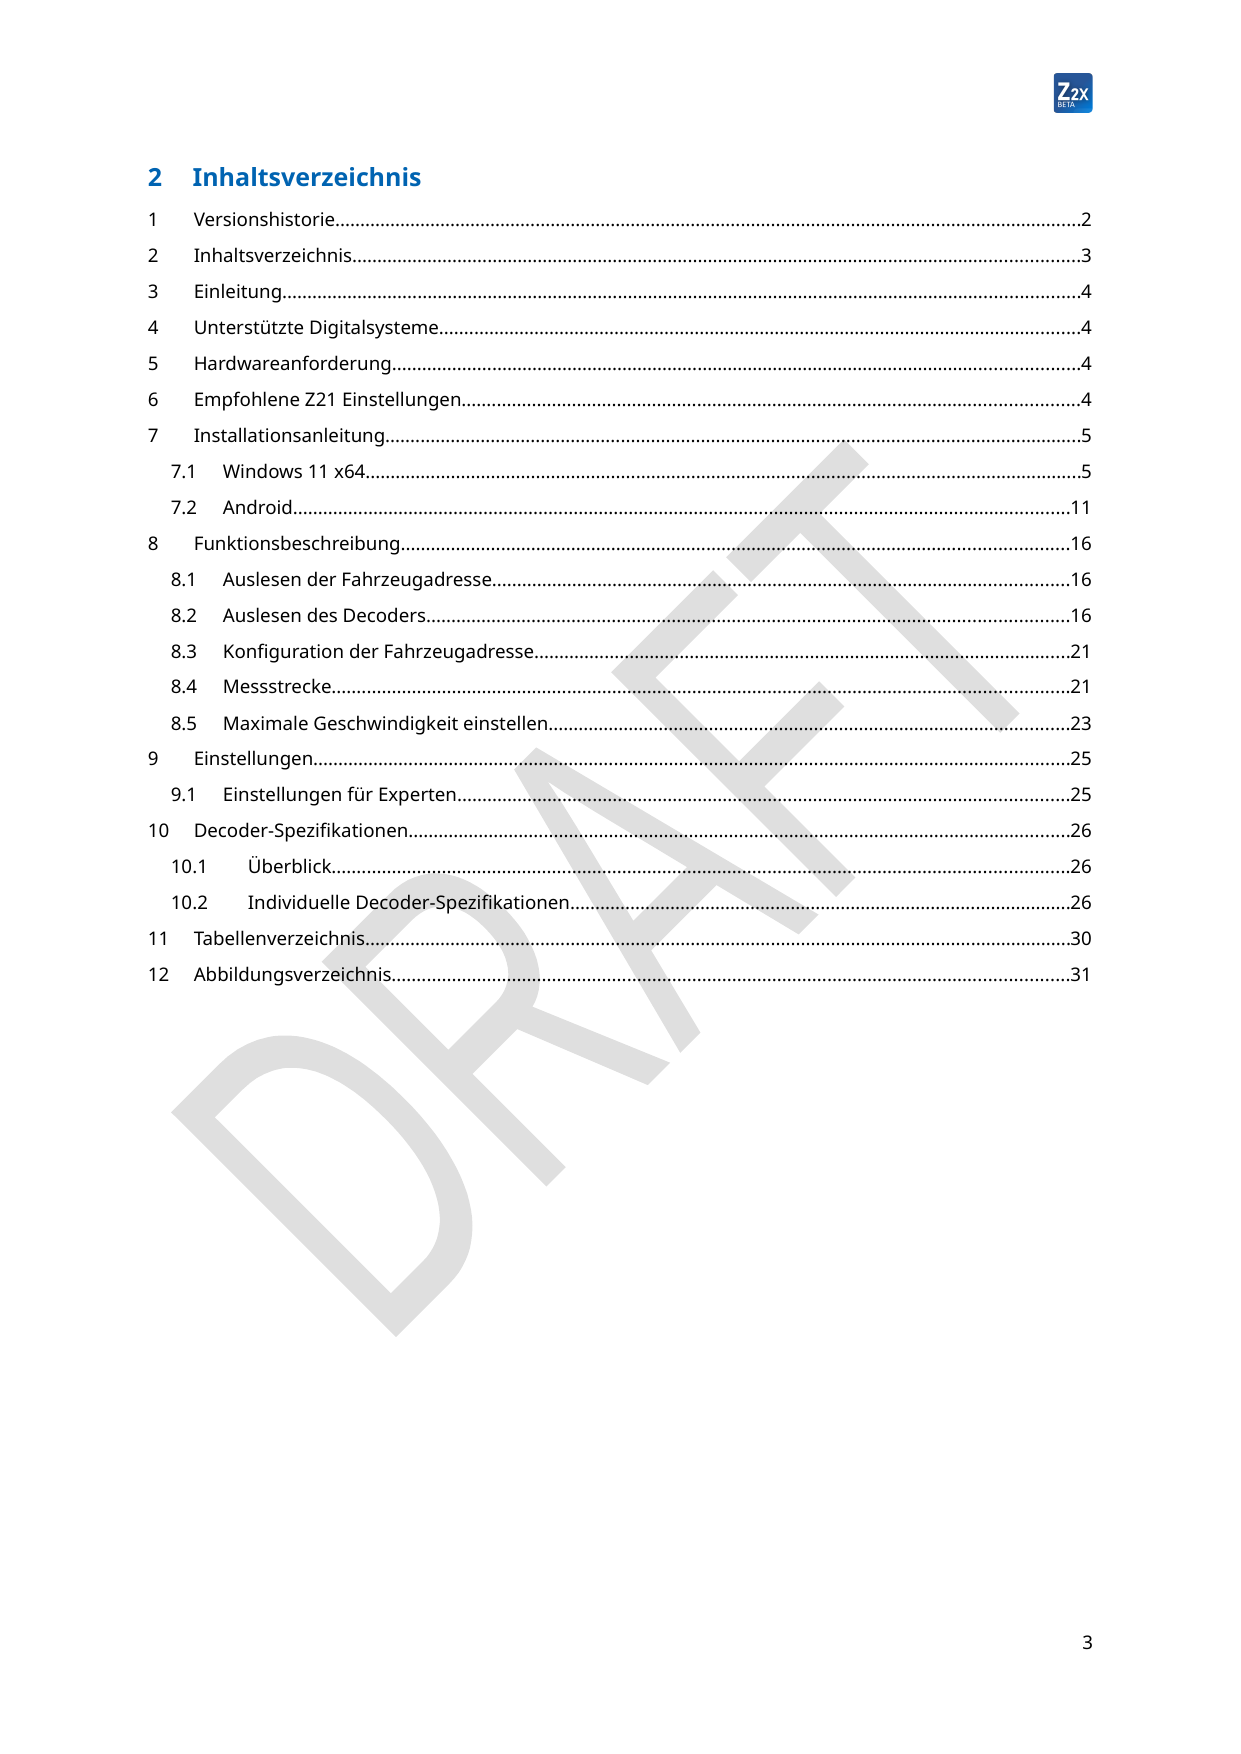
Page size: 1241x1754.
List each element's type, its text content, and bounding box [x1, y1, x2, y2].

text 5 Hardwareanforderung 4 [148, 350, 1093, 376]
text 10 Decoder-Spezifikationen 26 [148, 818, 1093, 843]
text 3 Einleitung 4 [148, 278, 1093, 304]
text 2 Inhaltsverzeichnis 3 [148, 243, 1093, 268]
text 8.3 Konfiguration der Fahrzeugadresse 21 [171, 638, 1093, 663]
text 7.1 Windows 11 x64 5 [171, 458, 1093, 484]
text 8.1 Auslesen der Fahrzeugadresse 16 [171, 566, 1093, 592]
text 8 Funktionsbeschreibung 16 [148, 530, 1093, 556]
text 10.2 Individuelle Decoder-Spezifikationen 26 [171, 889, 1093, 915]
text 6 Empfohlene Z21 Einstellungen 4 [148, 386, 1093, 412]
text 8.5 Maximale Geschwindigkeit einstellen 23 [171, 710, 1093, 735]
text 12 Abbildungsverzeichnis 31 [148, 961, 1093, 987]
picture [1053, 73, 1093, 113]
text 1 Versionshistorie 2 [148, 207, 1093, 232]
text 10.1 Überblick 26 [171, 853, 1093, 879]
text 7 Installationsanleitung 5 [148, 422, 1093, 448]
text 8.4 Messstrecke 21 [171, 674, 1093, 699]
text 7.2 Android 11 [171, 494, 1093, 520]
text 8.2 Auslesen des Decoders 16 [171, 602, 1093, 627]
text 11 Tabellenverzeichnis 30 [148, 925, 1093, 951]
text 4 Unterstützte Digitalsysteme 4 [148, 314, 1093, 340]
text 9 Einstellungen 25 [148, 746, 1093, 771]
text 9.1 Einstellungen für Experten 25 [171, 782, 1093, 807]
subtitle Inhaltsverzeichnis [148, 160, 1093, 194]
